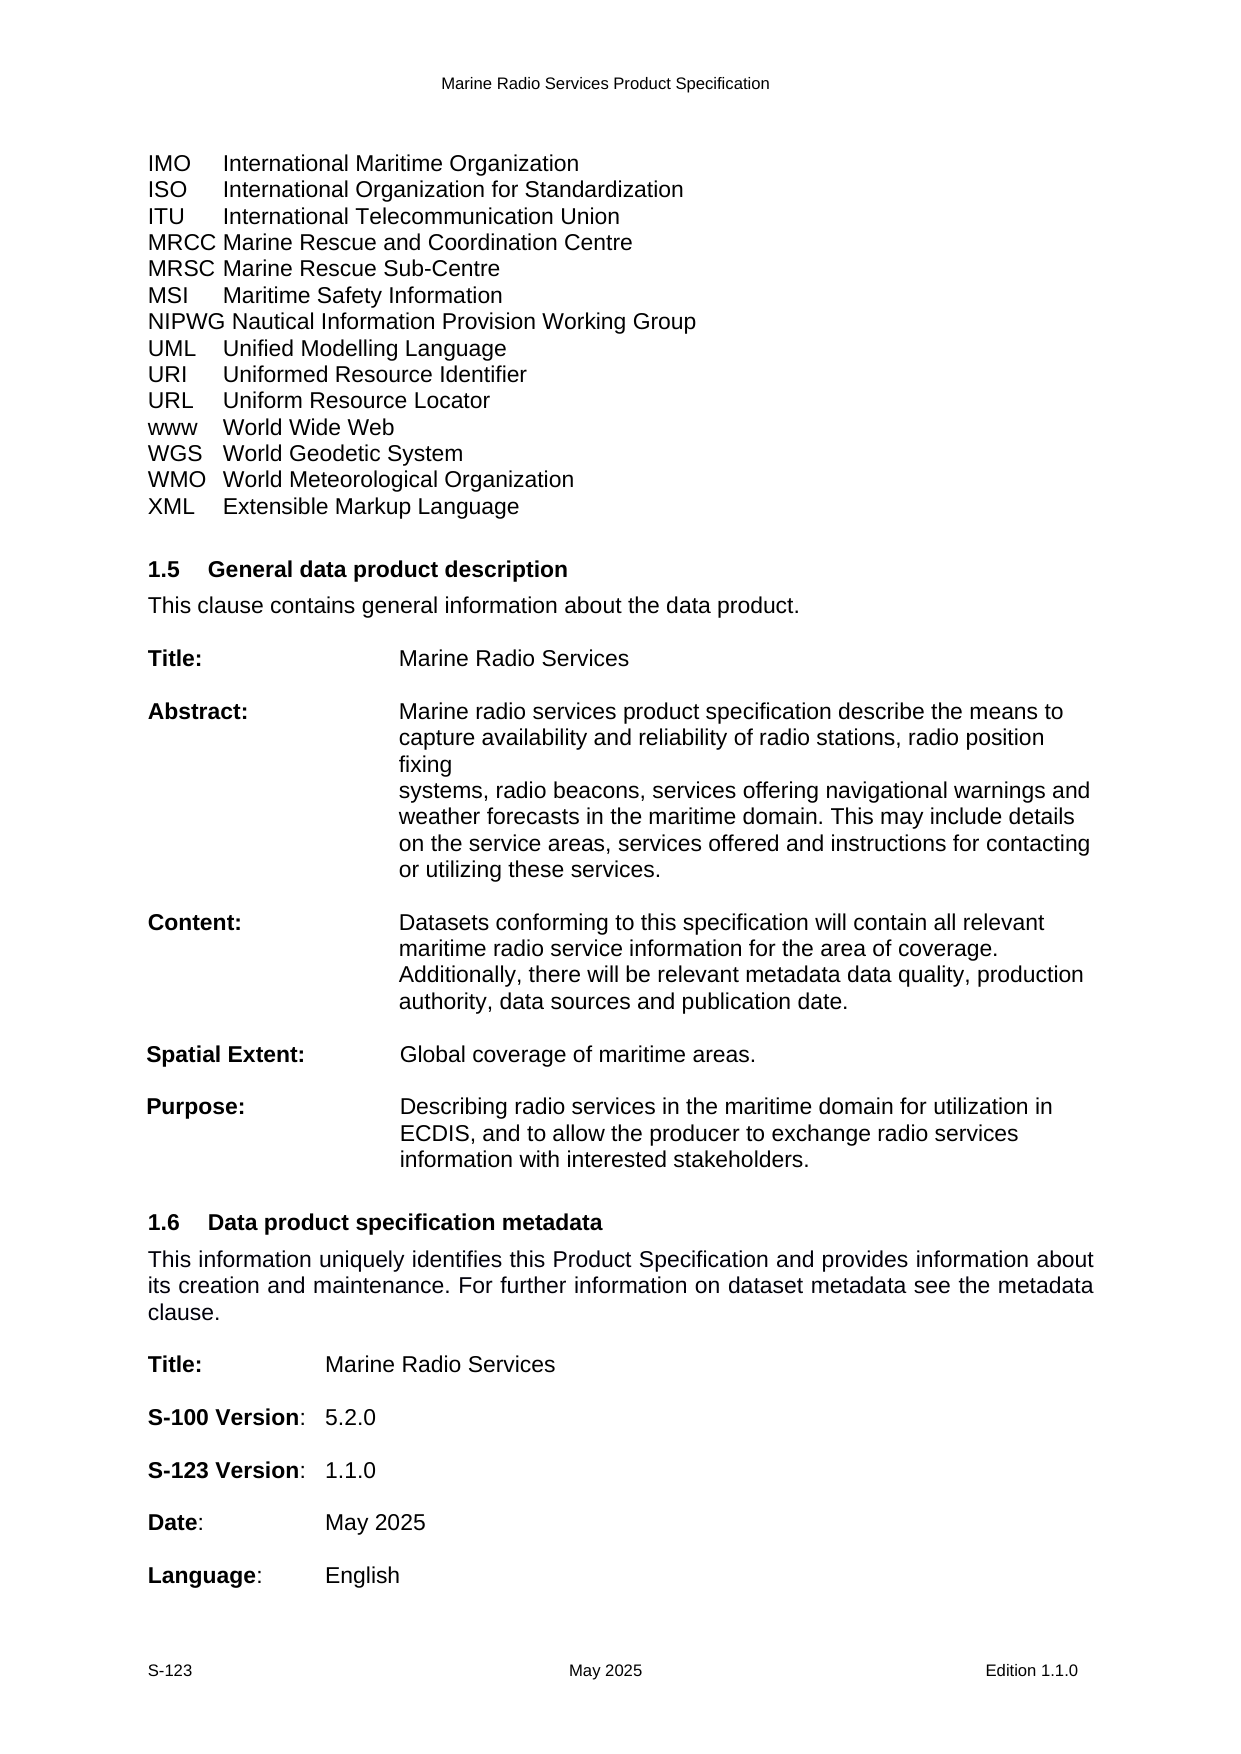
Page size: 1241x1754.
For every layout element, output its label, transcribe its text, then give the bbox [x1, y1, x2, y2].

text Purpose: Describing radio services in the maritime domain for utilization in ECDIS, and to allow the producer to exchange radio services information with interested stakeholders. [146, 1093, 1094, 1172]
text Language: English [148, 1562, 1094, 1588]
text S-123 Version: 1.1.0 [148, 1457, 1094, 1483]
text systems, radio beacons, services offering navigational warnings and weather forecasts in the maritime domain. This may include details on the service areas, services offered and instructions for contacting or utilizing these services. [399, 777, 1094, 882]
text Spatial Extent: Global coverage of maritime areas. [146, 1041, 1094, 1067]
text This information uniquely identifies this Product Specification and provides information about its creation and maintenance. For further information on dataset metadata see the metadata clause. [148, 1246, 1094, 1325]
text NIPWG Nautical Information Provision Working Group UML Unified Modelling Language URI Uniformed Resource Identifier URL Uniform Resource Locator www World Wide Web WGS World Geodetic System [148, 308, 1094, 466]
text MRCC Marine Rescue and Coordination Centre [148, 229, 1094, 255]
text Abstract: Marine radio services product specification describe the means to capture availability and reliability of radio stations, radio position fixing [148, 698, 1094, 777]
subtitle General data product description [148, 556, 1094, 582]
text MRSC Marine Rescue Sub-Centre [148, 255, 1094, 282]
text This clause contains general information about the data product. [148, 592, 1094, 619]
text MSI Maritime Safety Information [148, 282, 1094, 308]
text WMO World Meteorological Organization XML Extensible Markup Language [148, 466, 1094, 545]
text Date: May 2025 [148, 1509, 1094, 1536]
text Title: Marine Radio Services [148, 1351, 1094, 1378]
text Title: Marine Radio Services [148, 645, 1094, 672]
text ITU International Telecommunication Union [148, 203, 1094, 229]
text Content: Datasets conforming to this specification will contain all relevant maritime radio service information for the area of coverage. Additionally, there will be relevant metadata data quality, production authority, data sources and publication date. [148, 909, 1094, 1014]
subtitle Data product specification metadata [148, 1209, 1094, 1235]
text S-100 Version: 5.2.0 [148, 1404, 1094, 1430]
text IMO International Maritime Organization ISO International Organization for Standardization [148, 150, 1094, 203]
